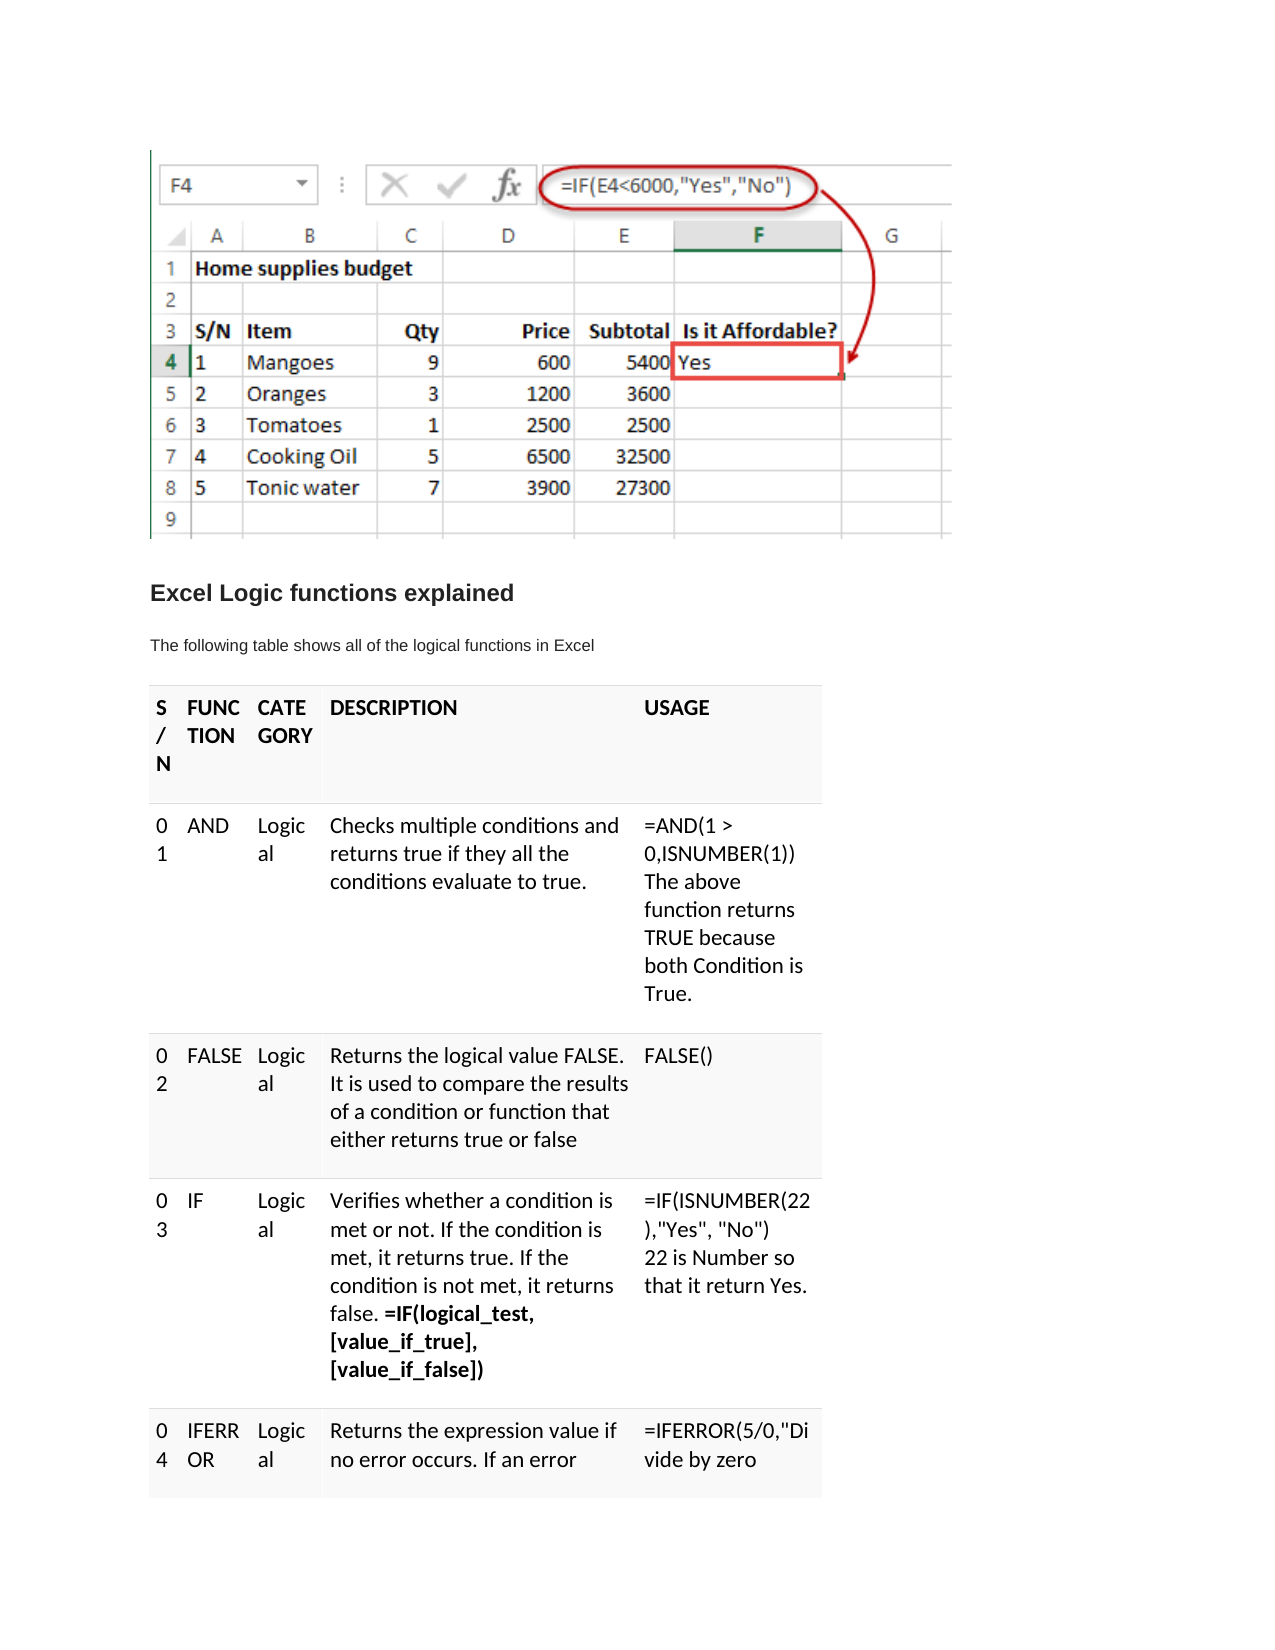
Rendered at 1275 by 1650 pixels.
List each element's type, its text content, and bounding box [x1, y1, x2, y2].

table_header FUNCTION [180, 686, 250, 802]
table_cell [323, 1409, 637, 1498]
table_cell Logical [250, 1409, 322, 1498]
table_cell Logical [250, 1179, 322, 1408]
table_header CATEGORY [250, 686, 322, 802]
table_header S/N [149, 686, 180, 802]
table_cell =AND(1 > 0,ISNUMBER(1)) The above function returns TRUE because both Condition is True. [637, 804, 822, 1032]
table_header USAGE [637, 686, 822, 802]
table_cell Logical [250, 1034, 322, 1178]
table_cell FALSE() [637, 1034, 822, 1178]
table_cell Checks multiple conditions and returns true if they all the conditions evaluate to true. [323, 804, 637, 1032]
table_cell FALSE [180, 1034, 250, 1178]
table_cell Verifies whether a condition is met or not. If the condition is met, it returns true. If the condition is not met, it returns false. =IF(logical_test,[value_if_true],[value_if_false]) [323, 1179, 637, 1408]
subtitle Excel Logic functions explained [150, 568, 1125, 607]
picture [150, 150, 952, 539]
text The following table shows all of the logical functions in Excel [150, 636, 1125, 655]
table_cell 04 [149, 1409, 180, 1498]
table_cell 03 [149, 1179, 180, 1408]
table_cell Logical [250, 804, 322, 1032]
table_cell AND [180, 804, 250, 1032]
table_header DESCRIPTION [323, 686, 637, 802]
table_cell =IF(ISNUMBER(22),"Yes", "No") 22 is Number so that it return Yes. [637, 1179, 822, 1408]
table_cell 02 [149, 1034, 180, 1178]
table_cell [637, 1409, 822, 1498]
table_cell IFERROR [180, 1409, 250, 1498]
table_cell Returns the logical value FALSE. It is used to compare the results of a condition or function that either returns true or false [323, 1034, 637, 1178]
table_cell 01 [149, 804, 180, 1032]
table_cell IF [180, 1179, 250, 1408]
